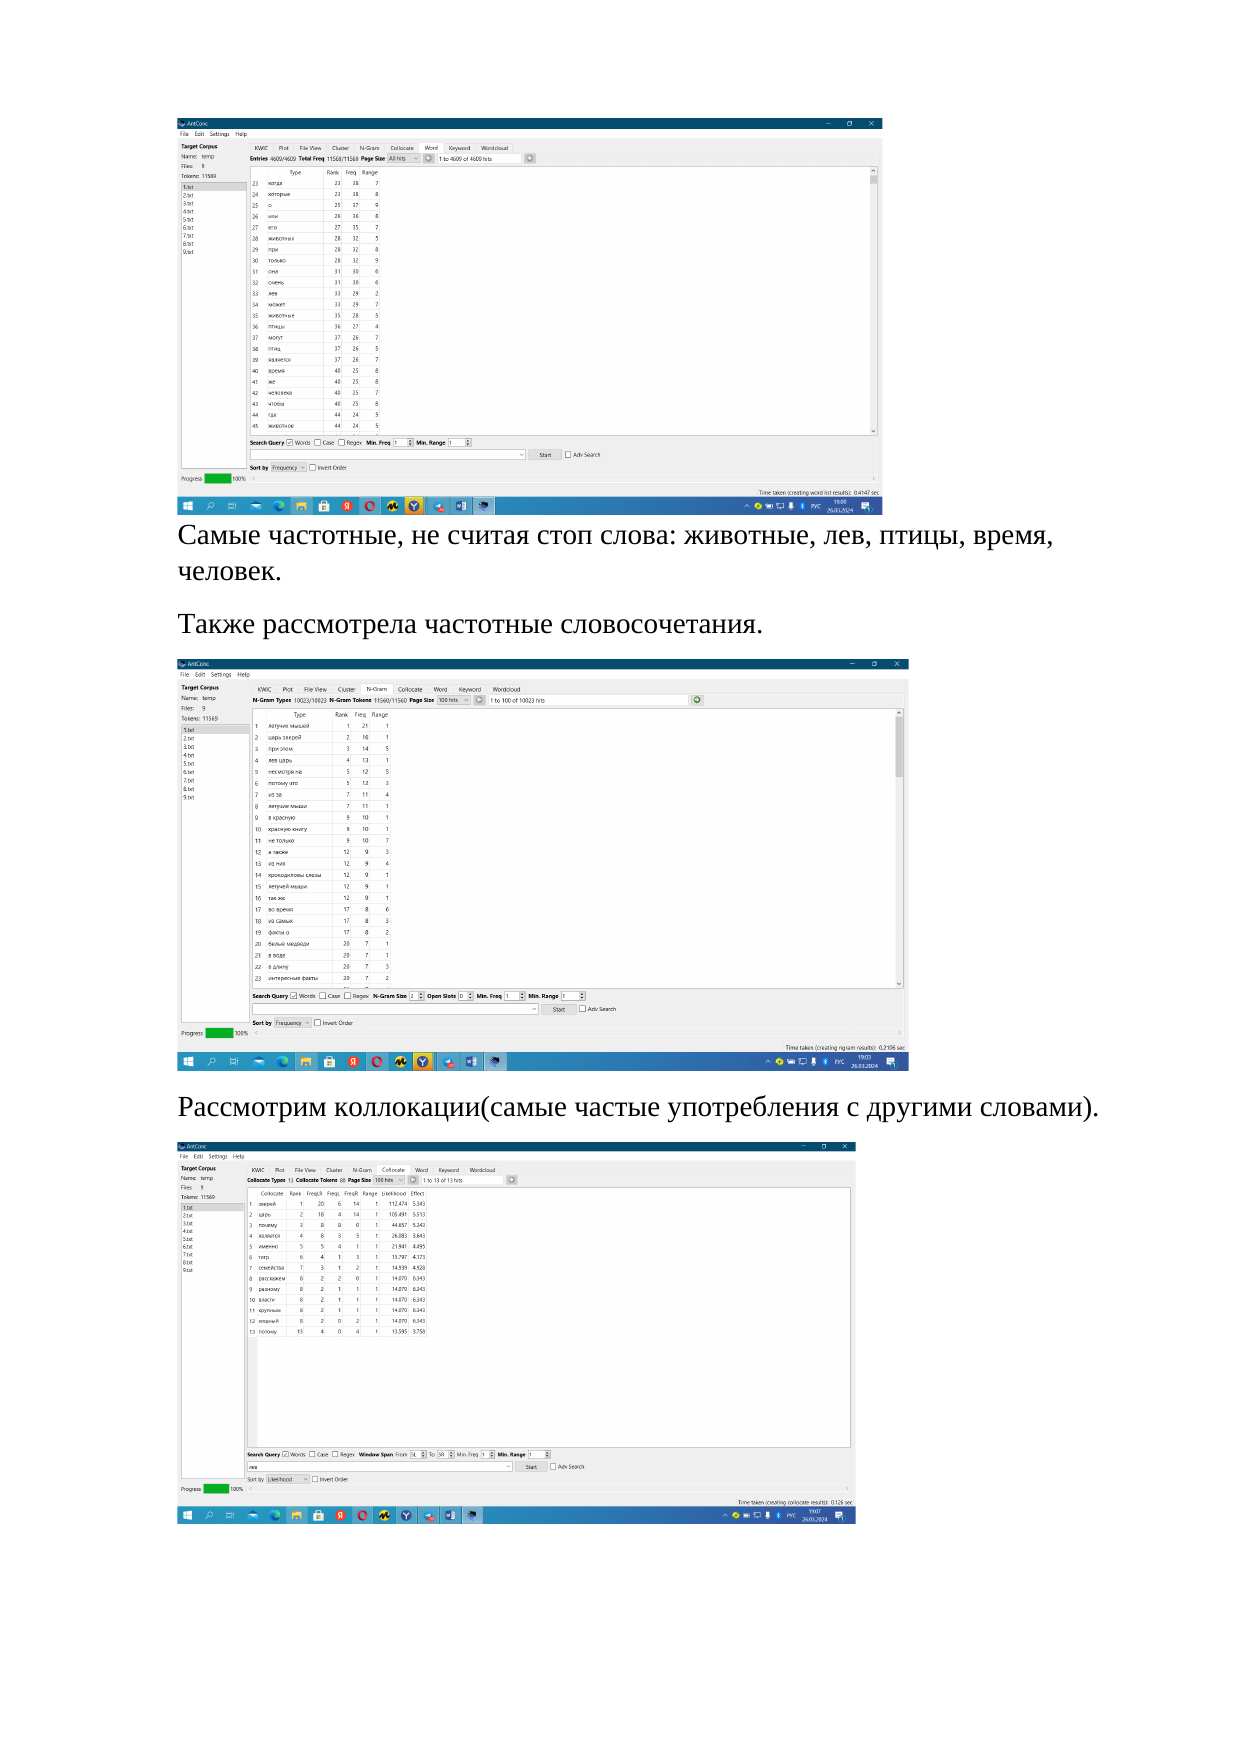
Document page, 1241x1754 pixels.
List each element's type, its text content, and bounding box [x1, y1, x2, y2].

picture [177, 1152, 856, 1524]
text Также рассмотрела частотные словосочетания. [177, 606, 1152, 640]
text Рассмотрим коллокации(самые частые употребления с другими словами). [177, 1089, 1152, 1123]
picture [177, 670, 909, 1071]
picture [177, 130, 883, 515]
